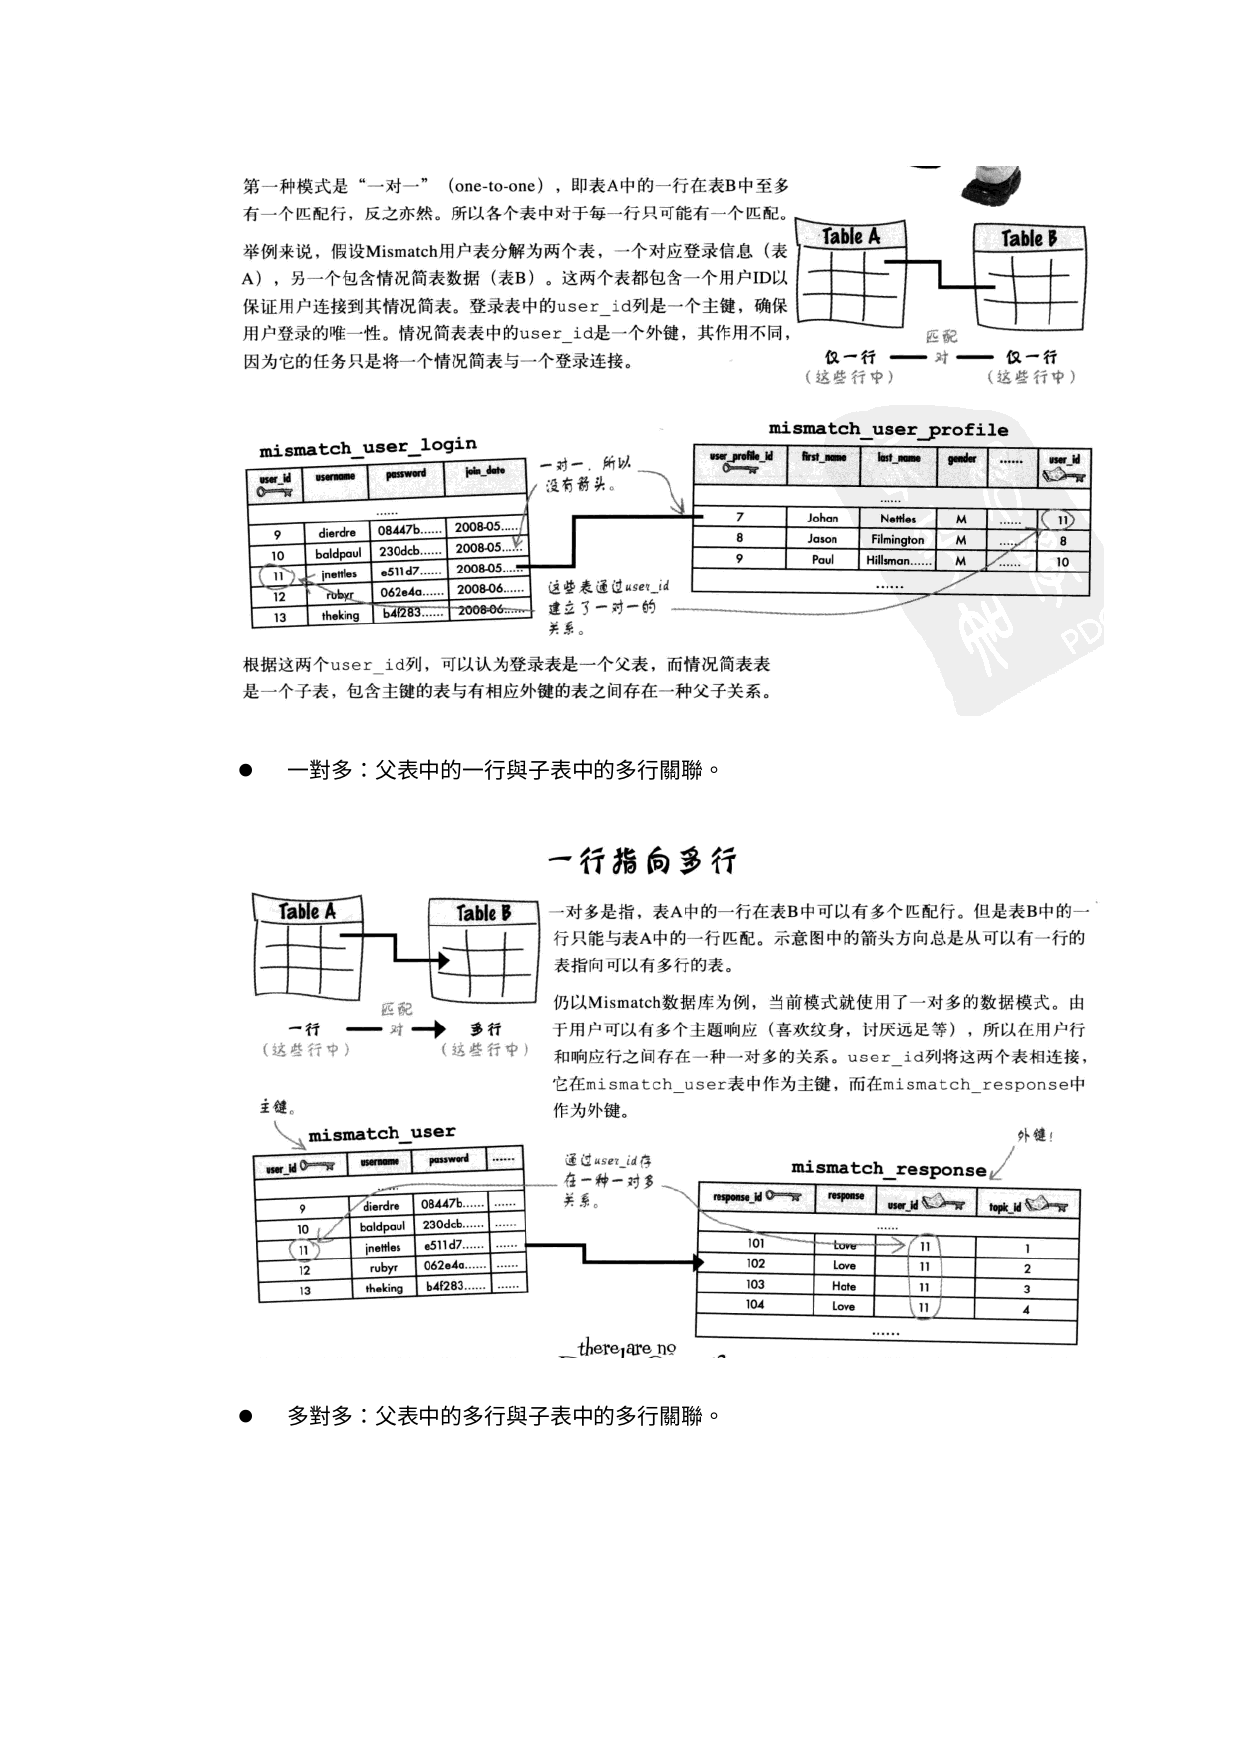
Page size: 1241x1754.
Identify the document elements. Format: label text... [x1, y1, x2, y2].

list 一對多：父表中的一行與子表中的多行關聯。 [237, 750, 1053, 787]
picture [237, 826, 1102, 1358]
picture [237, 166, 1104, 725]
list 多對多：父表中的多行與子表中的多行關聯。 [237, 1396, 1053, 1433]
